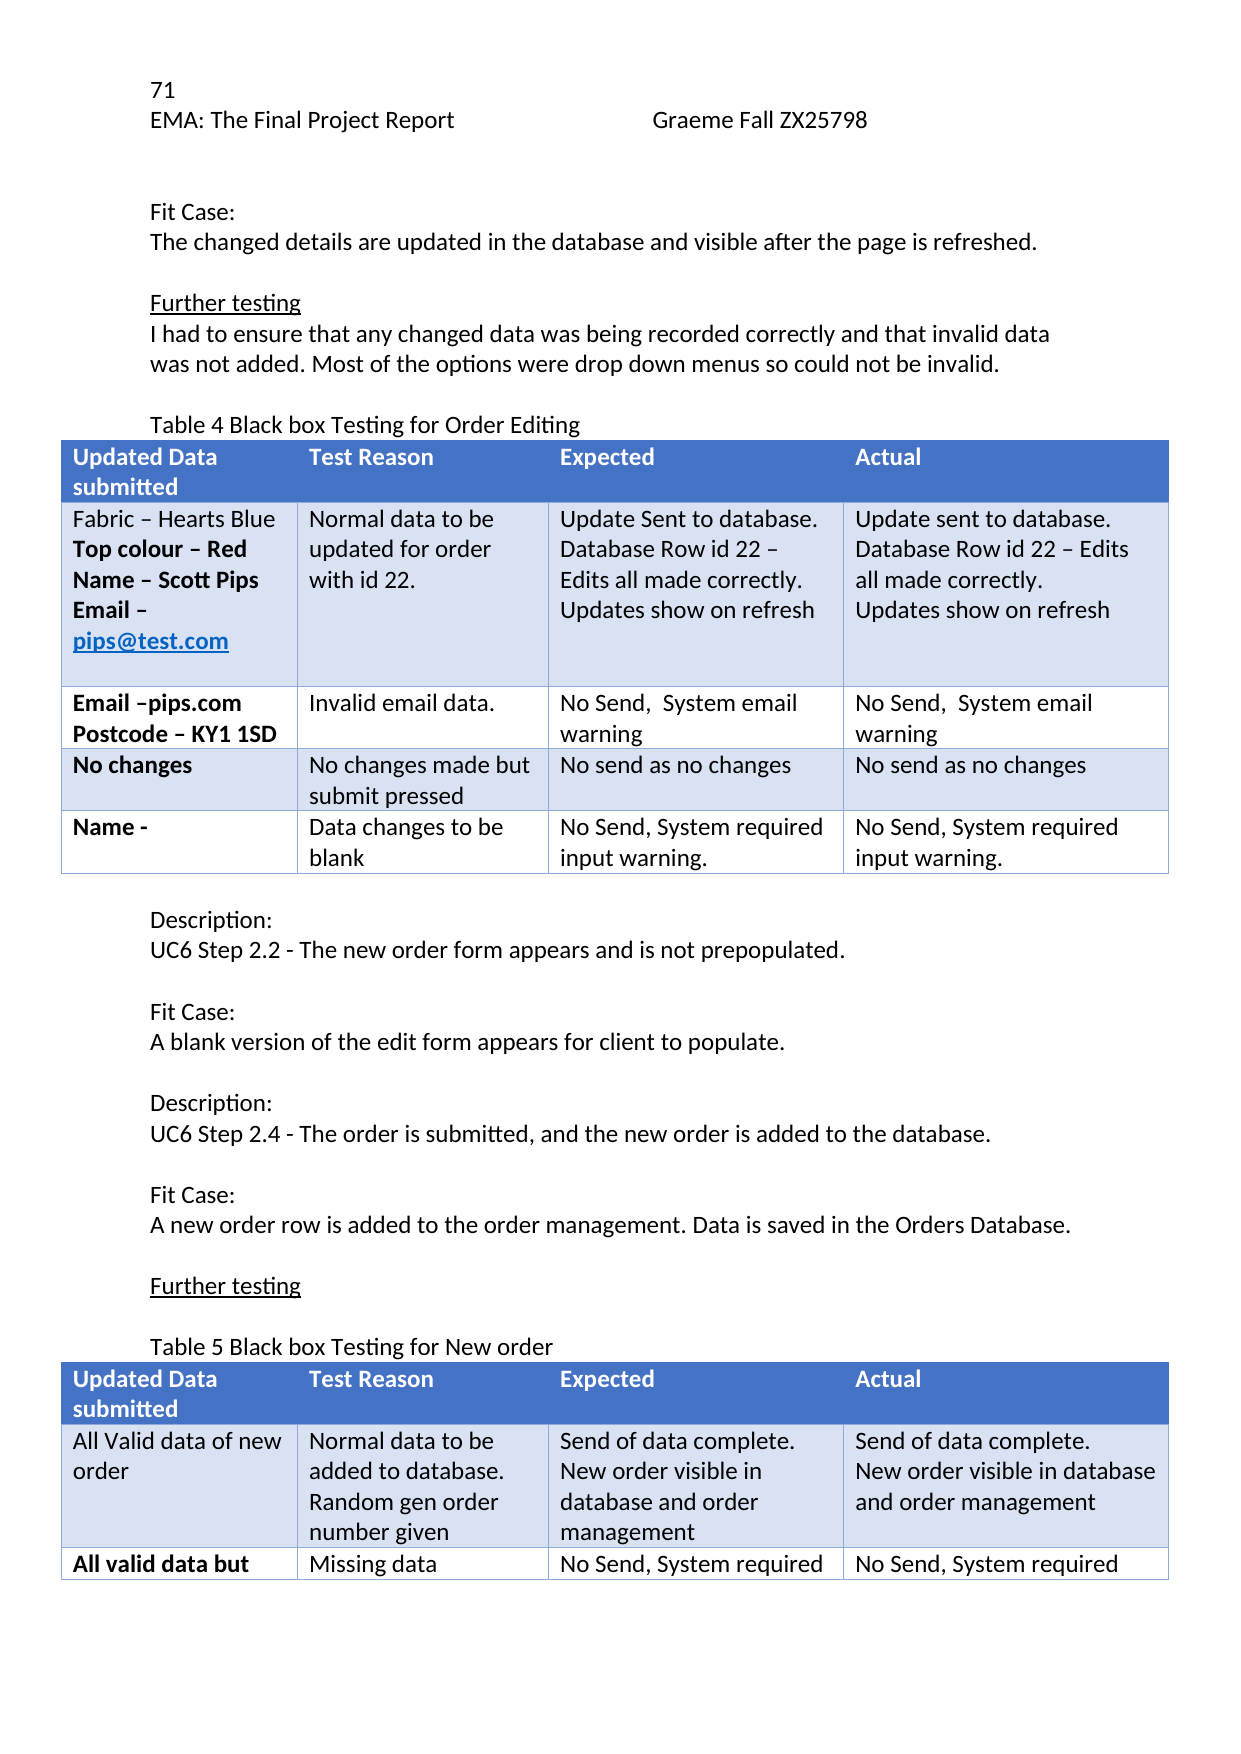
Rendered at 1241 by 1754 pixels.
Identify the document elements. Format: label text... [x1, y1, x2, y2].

text Further testing [150, 1270, 1090, 1301]
table_header Expected [549, 441, 843, 502]
text UC6 Step 2.4 - The order is submitted, and the new order is added to the database. [150, 1118, 1090, 1148]
table_cell Name - [62, 811, 297, 872]
text Fit Case: [150, 996, 1090, 1026]
table_cell Missing data [298, 1548, 548, 1579]
table_cell No changes made but submit pressed [298, 749, 548, 810]
text Further testing [150, 287, 1090, 318]
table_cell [844, 1548, 1168, 1579]
text UC6 Step 2.2 - The new order form appears and is not prepopulated. [150, 934, 1090, 965]
text Fit Case: [150, 1179, 1090, 1209]
table_header Test Reason [298, 1363, 548, 1424]
table_header Updated Data submitted [62, 441, 297, 502]
text Table 4 Black box Testing for Order Editing [150, 409, 1090, 440]
table_cell No Send, System required input warning. [844, 811, 1168, 872]
table_cell Fabric – Hearts Blue Top colour – Red Name – Scott Pips Email – pips@test.com [62, 503, 297, 686]
table_cell Send of data complete. New order visible in database and order management [844, 1425, 1168, 1547]
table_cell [62, 1548, 297, 1579]
text The changed details are updated in the database and visible after the page is refreshed. [150, 226, 1090, 257]
text A blank version of the edit form appears for client to populate. [150, 1026, 1090, 1057]
table_cell Send of data complete. New order visible in database and order management [549, 1425, 843, 1547]
table_cell No Send, System email warning [844, 687, 1168, 748]
table_header Actual [844, 441, 1168, 502]
table_cell Update Sent to database. Database Row id 22 – Edits all made correctly. Updates show on refresh [549, 503, 843, 686]
table_cell Invalid email data. [298, 687, 548, 748]
table_cell All Valid data of new order [62, 1425, 297, 1547]
table_cell No send as no changes [549, 749, 843, 810]
text Fit Case: [150, 196, 1090, 226]
table_cell Normal data to be updated for order with id 22. [298, 503, 548, 686]
text I had to ensure that any changed data was being recorded correctly and that invalid data was not added. Most of the options were drop down menus so could not be invalid. [150, 318, 1090, 379]
table_header Actual [844, 1363, 1168, 1424]
table_header Updated Data submitted [62, 1363, 297, 1424]
table_cell Normal data to be added to database. Random gen order number given [298, 1425, 548, 1547]
text Table 5 Black box Testing for New order [150, 1331, 1090, 1362]
table_header Test Reason [298, 441, 548, 502]
table_header Expected [549, 1363, 843, 1424]
table_cell No Send, System required input warning. [549, 811, 843, 872]
table_cell No changes [62, 749, 297, 810]
table_cell Email –pips.com Postcode – KY1 1SD [62, 687, 297, 748]
text Description: [150, 1087, 1090, 1118]
text Description: [150, 904, 1090, 934]
table_cell No Send, System email warning [549, 687, 843, 748]
table_cell Data changes to be blank [298, 811, 548, 872]
text A new order row is added to the order management. Data is saved in the Orders Database. [150, 1209, 1090, 1240]
table_cell Update sent to database. Database Row id 22 – Edits all made correctly. Updates show on refresh [844, 503, 1168, 686]
table_cell No send as no changes [844, 749, 1168, 810]
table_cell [549, 1548, 843, 1579]
